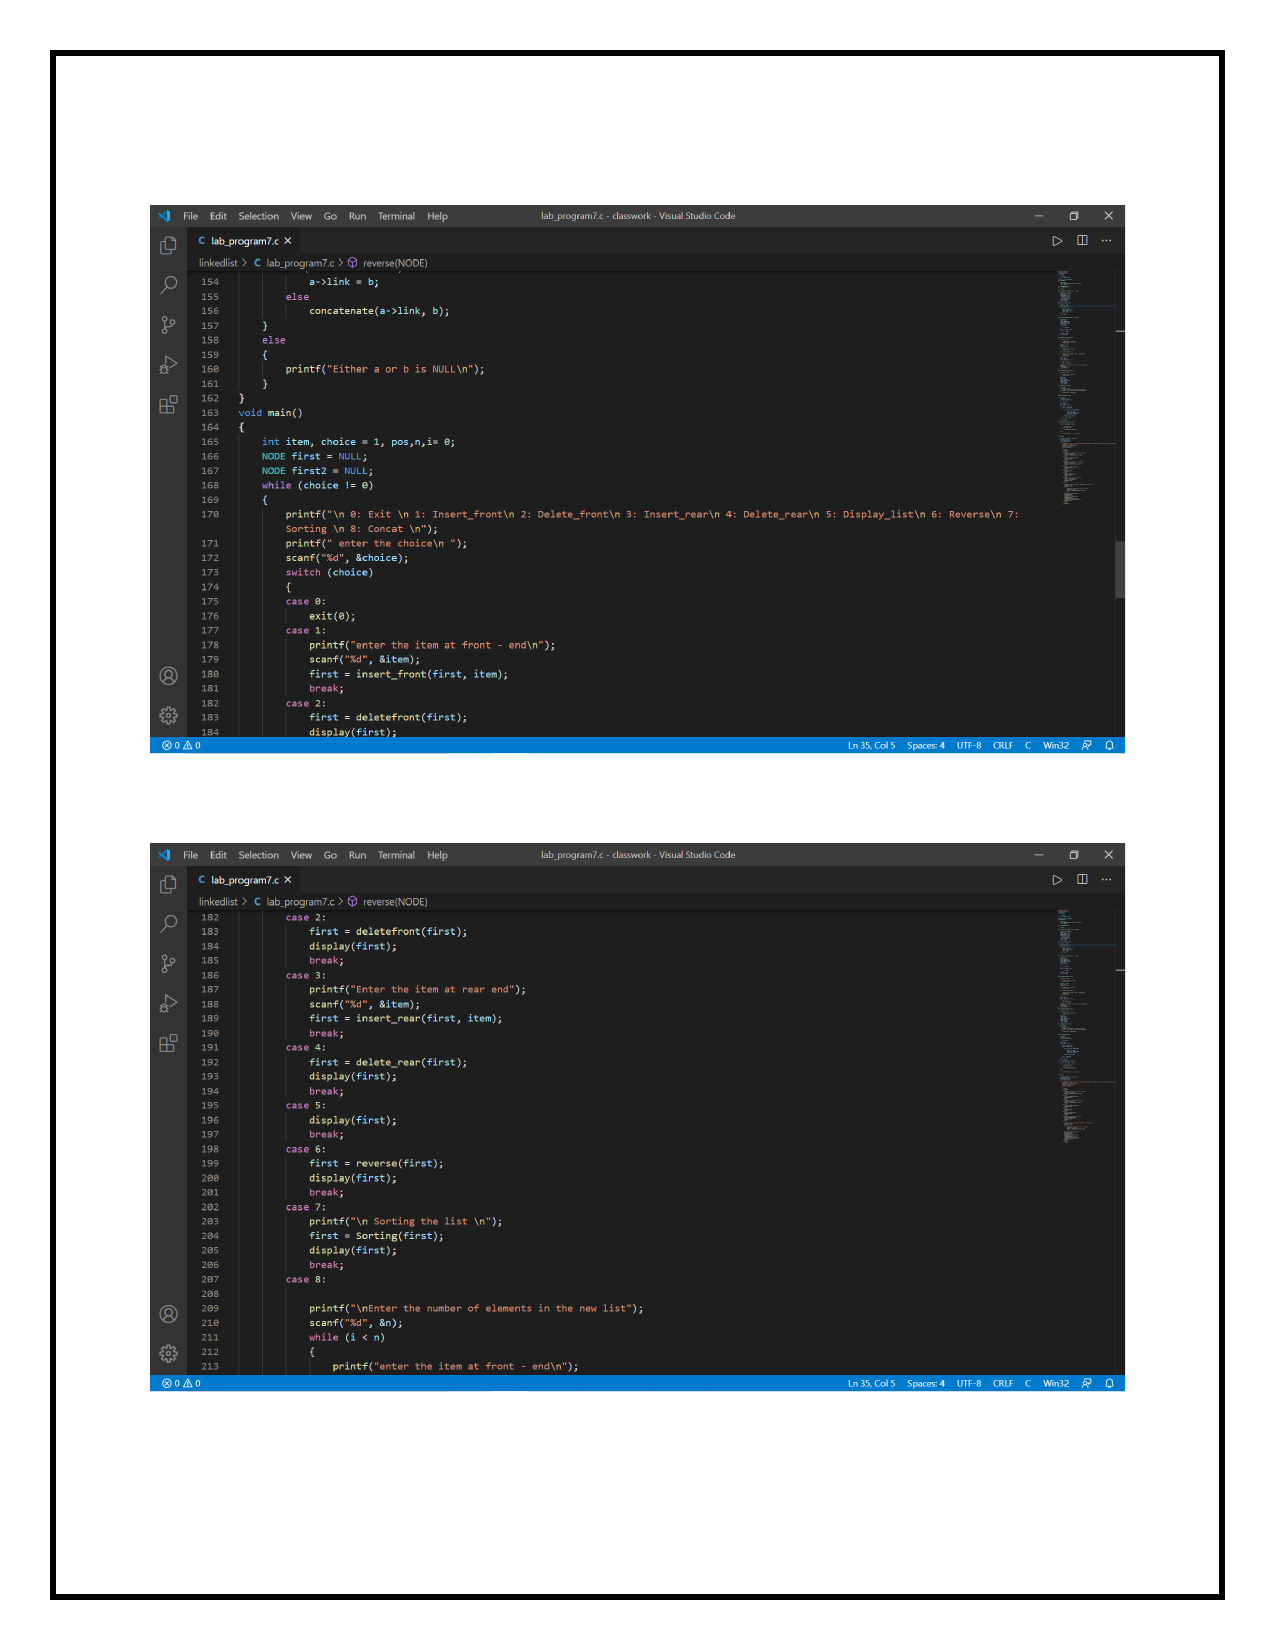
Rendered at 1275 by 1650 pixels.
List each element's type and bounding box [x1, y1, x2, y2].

picture [150, 843, 1125, 1392]
picture [150, 205, 1125, 754]
